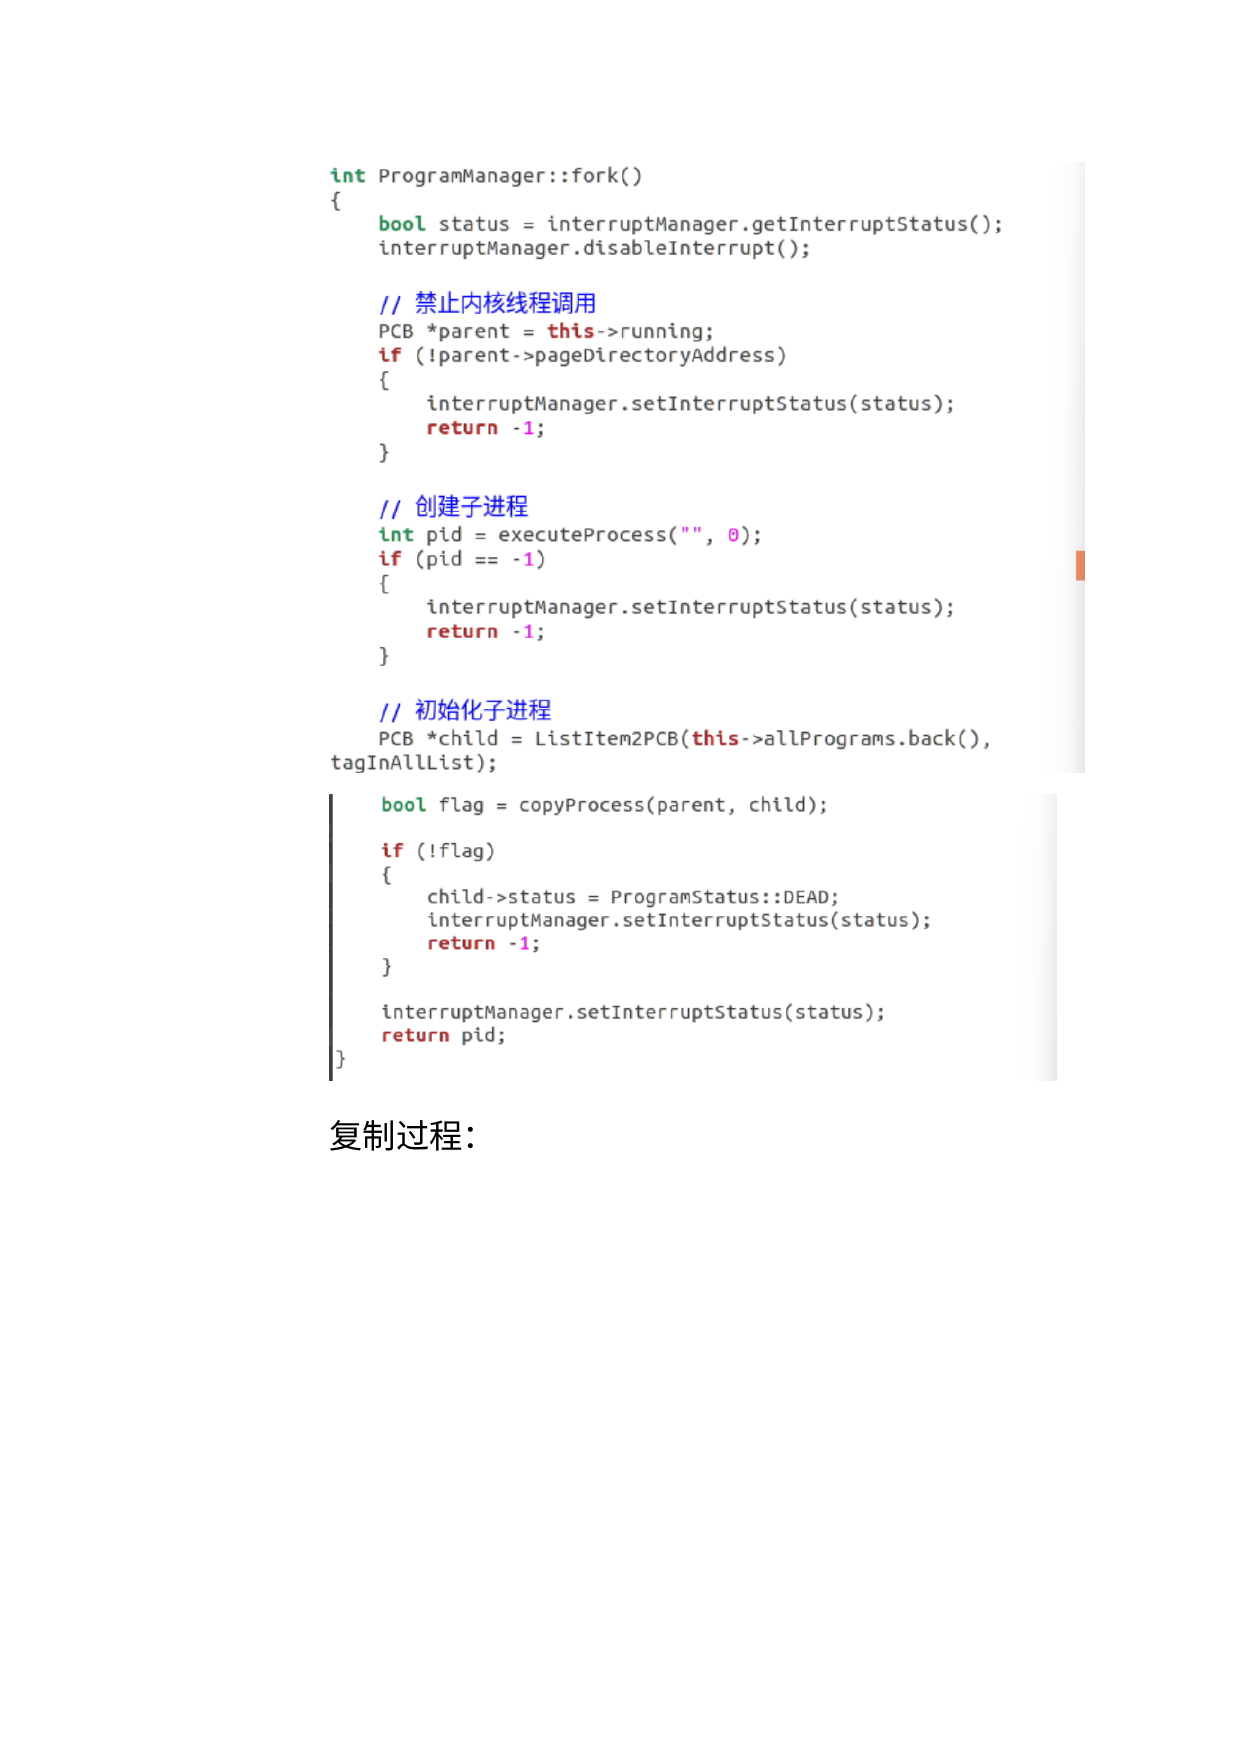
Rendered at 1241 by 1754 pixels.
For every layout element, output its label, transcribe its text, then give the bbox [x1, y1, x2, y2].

picture [329, 794, 1057, 1081]
list 复制过程： [262, 1102, 1053, 1167]
picture [329, 162, 1085, 773]
